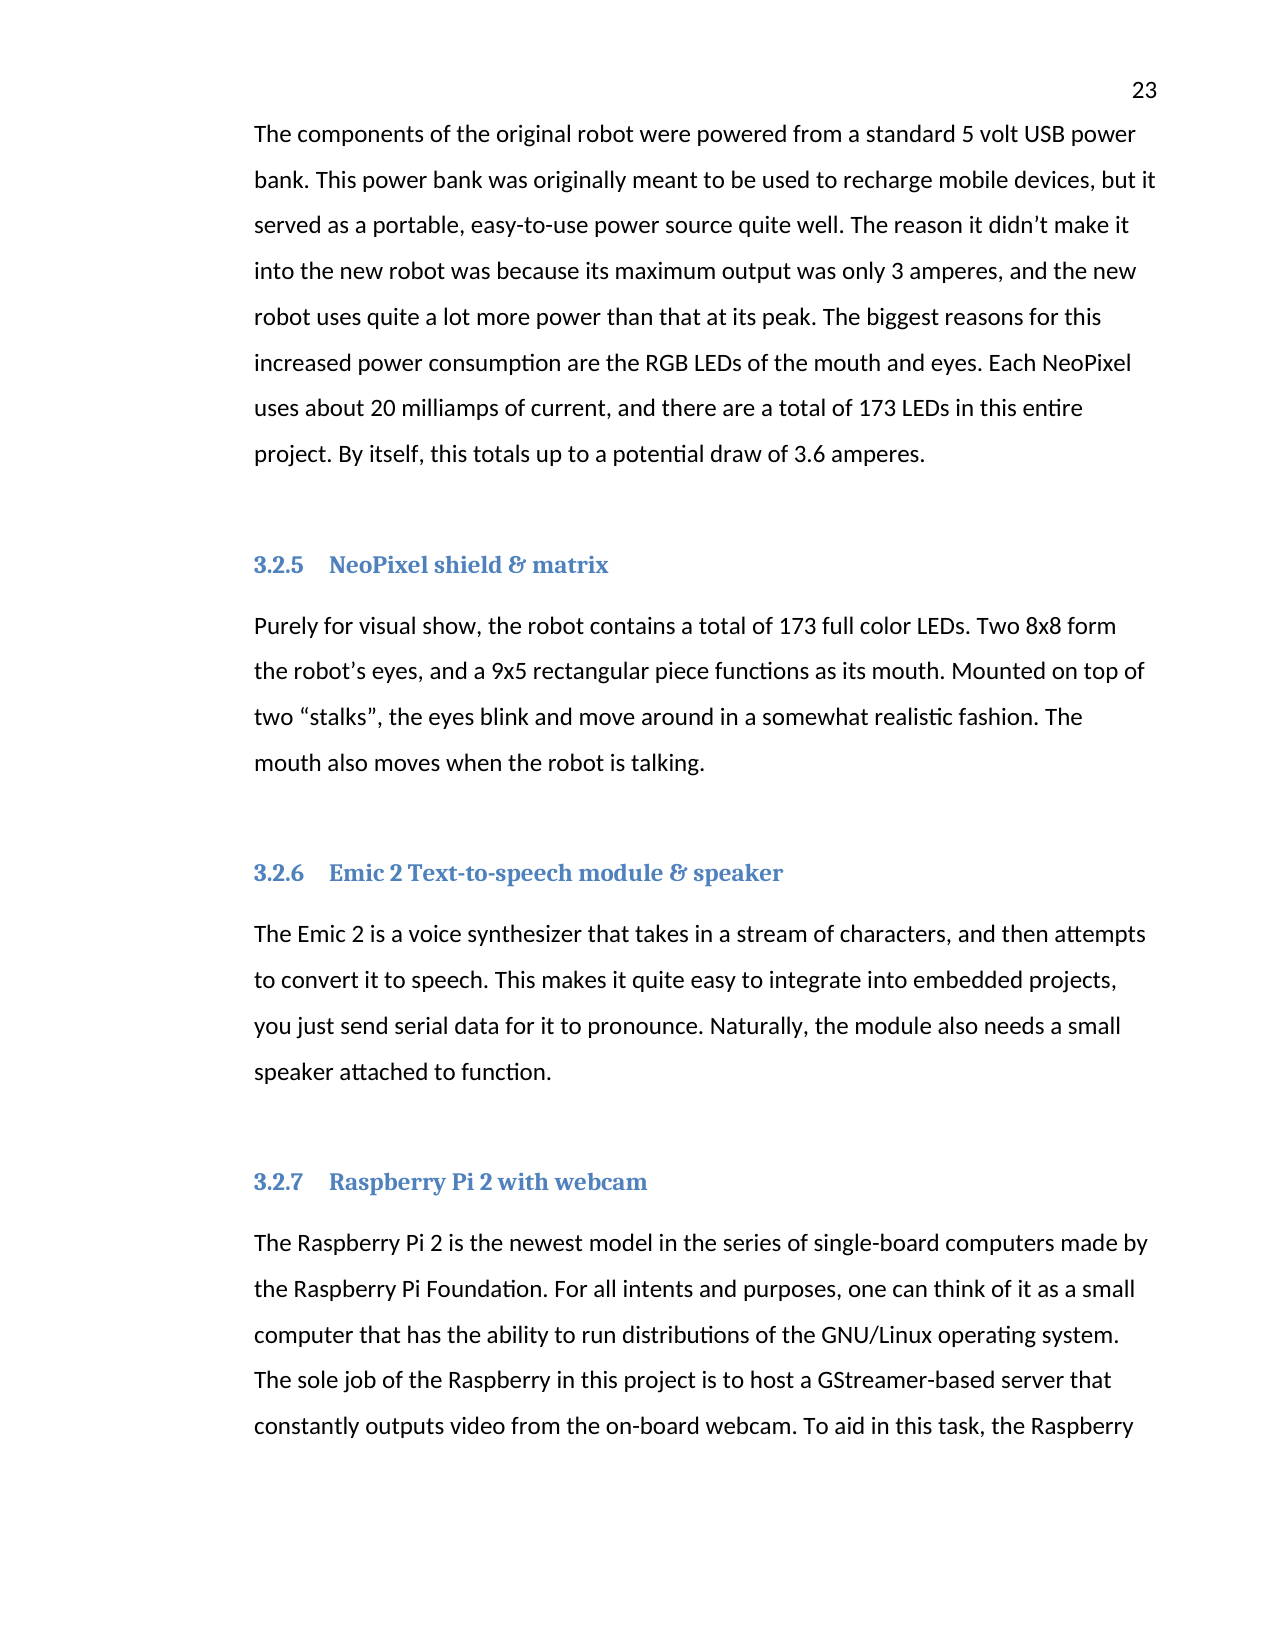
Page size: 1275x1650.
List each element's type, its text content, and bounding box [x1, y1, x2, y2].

text Purely for visual show, the robot contains a total of 173 full color LEDs. Two 8x8 form the robot’s eyes, and a 9x5 rectangular piece functions as its mouth. Mounted on top of two “stalks”, the eyes blink and move around in a somewhat realistic fashion. The mouth also moves when the robot is talking. [254, 610, 1157, 777]
text The Emic 2 is a voice synthesizer that takes in a stream of characters, and then attempts to convert it to speech. This makes it quite easy to integrate into embedded projects, you just send serial data for it to pronounce. Naturally, the module also needs a small speaker attached to function. [254, 918, 1157, 1086]
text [254, 1227, 1157, 1441]
subtitle Raspberry Pi 2 with webcam [254, 1168, 1157, 1197]
subtitle NeoPixel shield & matrix [254, 551, 1157, 579]
subtitle Emic 2 Text-to-speech module & speaker [254, 859, 1157, 888]
text The components of the original robot were powered from a standard 5 volt USB power bank. This power bank was originally meant to be used to recharge mobile devices, but it served as a portable, easy-to-use power source quite well. The reason it didn’t make it into the new robot was because its maximum output was only 3 amperes, and the new robot uses quite a lot more power than that at its peak. The biggest reasons for this increased power consumption are the RGB LEDs of the mouth and eyes. Each NeoPixel uses about 20 milliamps of current, and there are a total of 173 LEDs in this entire project. By itself, this totals up to a potential draw of 3.6 amperes. [254, 118, 1157, 469]
